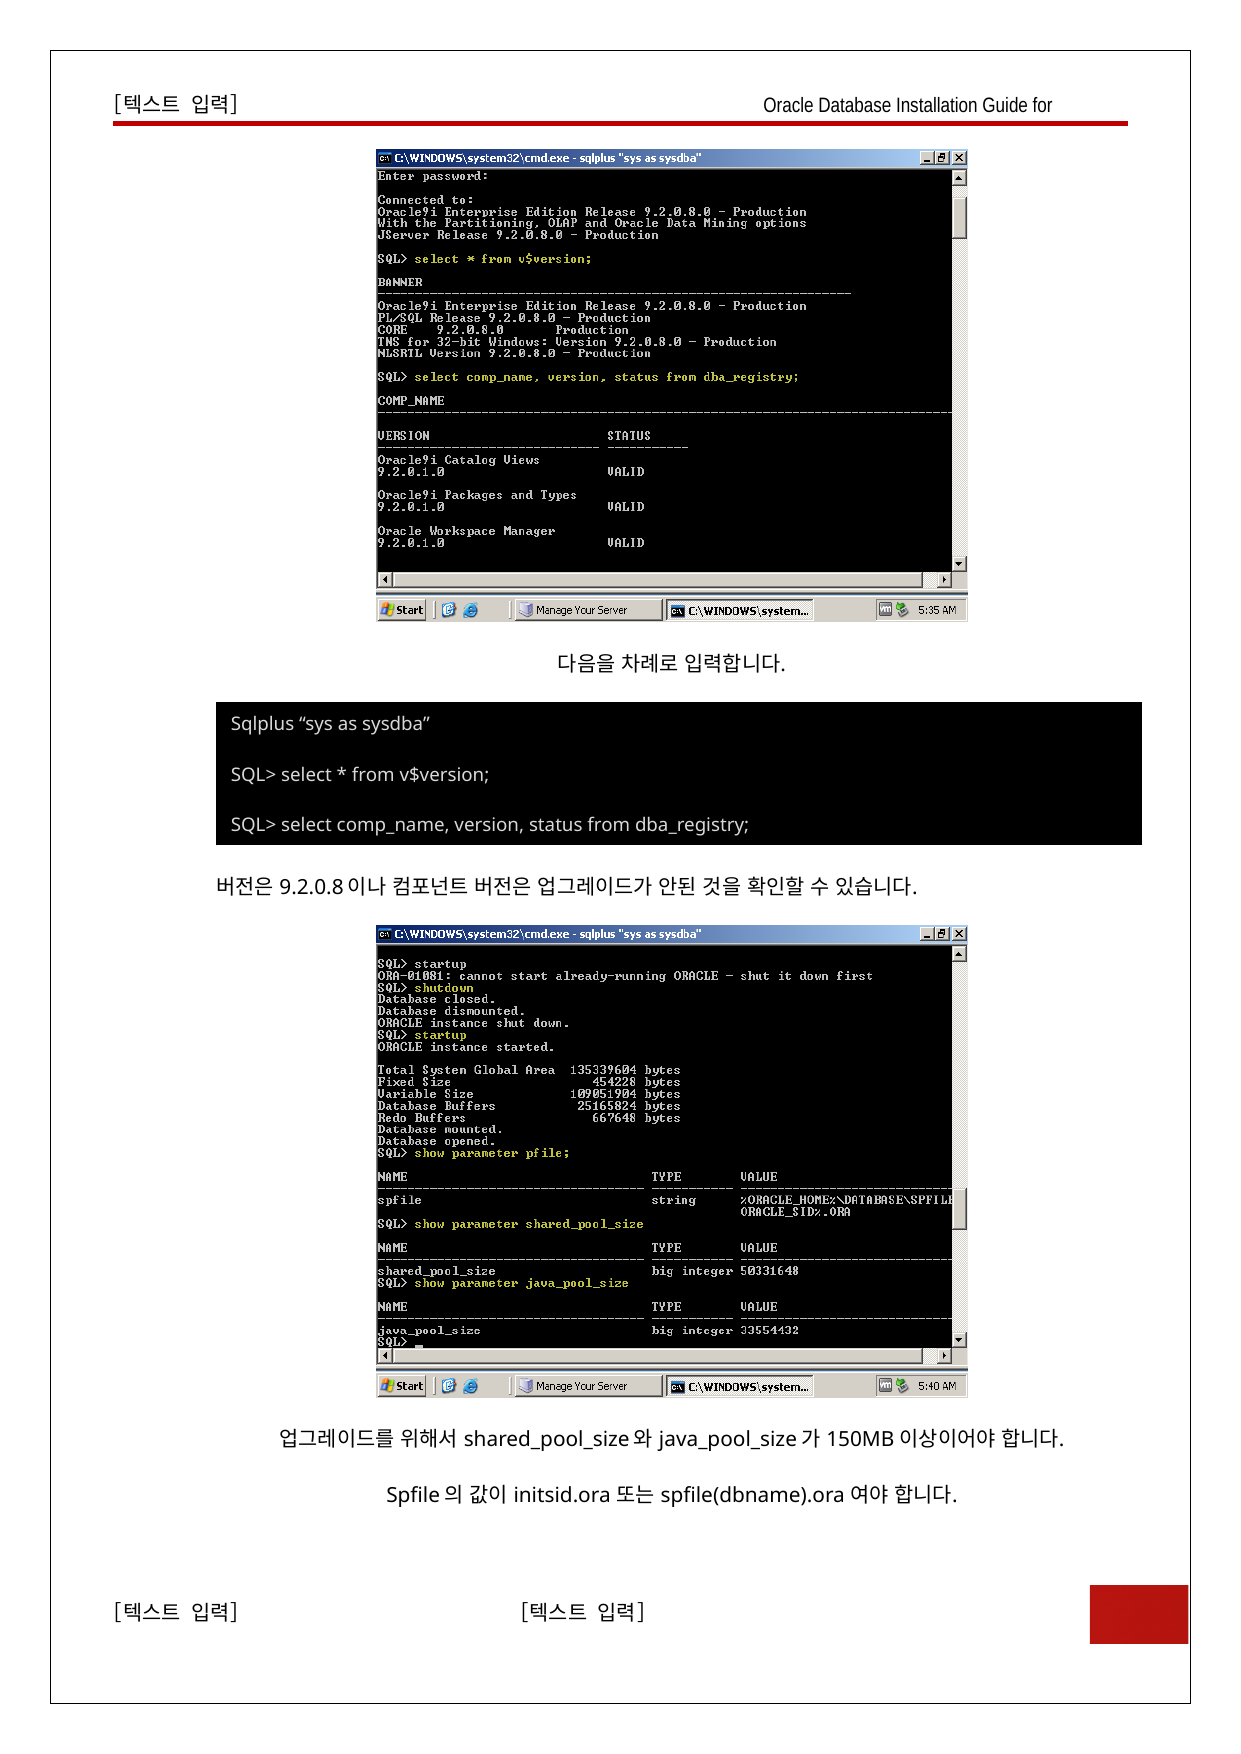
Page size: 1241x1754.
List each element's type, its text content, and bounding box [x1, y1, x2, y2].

text Sqlplus “sys as sysdba” [222, 709, 1136, 736]
text SQL> select comp_name, version, status from dba_registry; [222, 803, 1136, 839]
text 버전은 9.2.0.8이나 컴포넌트 버전은 업그레이드가 안된 것을 확인할 수 있습니다. [216, 870, 1128, 901]
picture [376, 149, 968, 622]
text SQL> select * from v$version; [222, 753, 1136, 787]
text 다음을 차례로 입력합니다. [216, 647, 1128, 677]
picture [1089, 1585, 1189, 1644]
text Spfile의 값이 initsid.ora 또는 spfile(dbname).ora 여야 합니다. [216, 1478, 1128, 1508]
picture [376, 925, 968, 1398]
text 업그레이드를 위해서 shared_pool_size와 java_pool_size가 150MB 이상이어야 합니다. [216, 1423, 1128, 1453]
